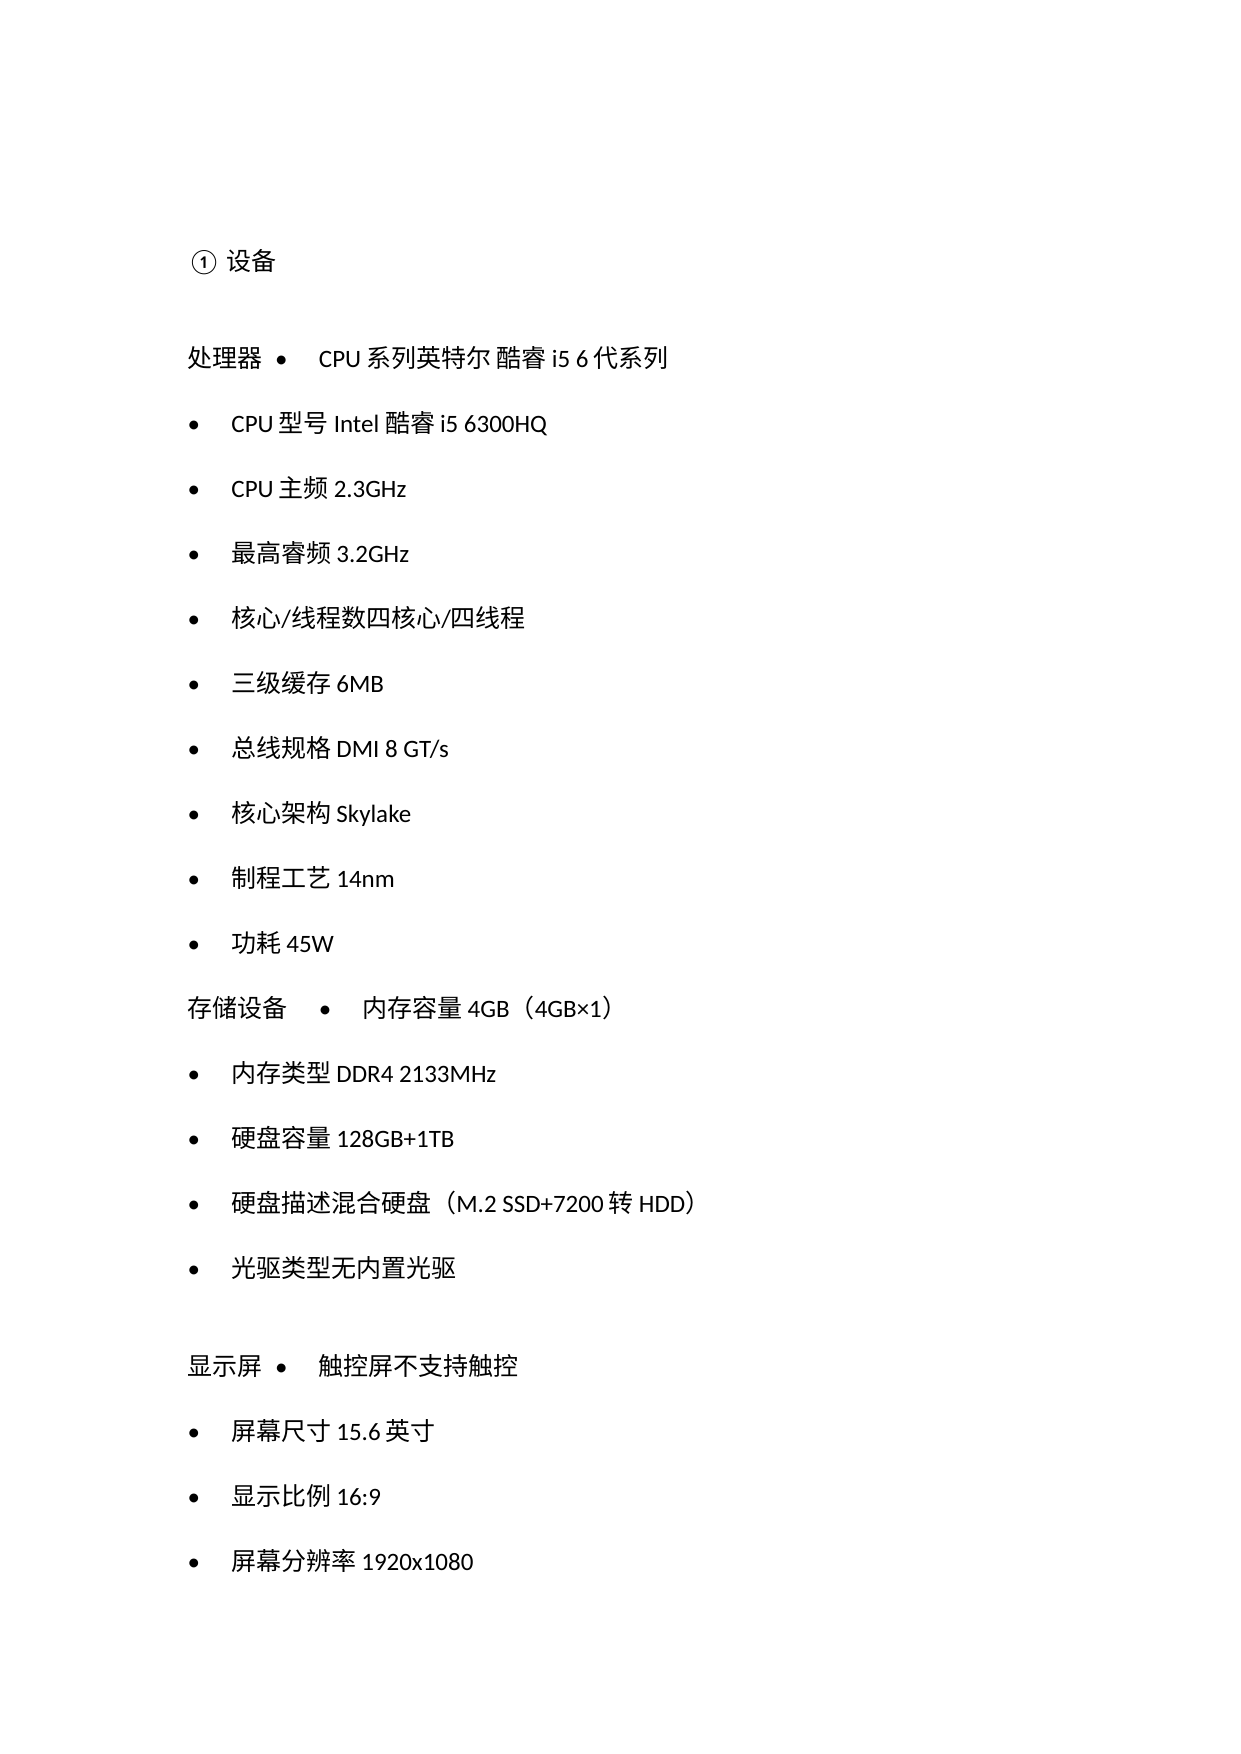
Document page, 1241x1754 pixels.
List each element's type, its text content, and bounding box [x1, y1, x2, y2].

text • 硬盘容量128GB+1TB [187, 1104, 1053, 1169]
text • 三级缓存6MB [187, 649, 1053, 714]
text • 显示比例16:9 [187, 1462, 1053, 1527]
text 存储设备 • 内存容量4GB（4GB×1） [187, 974, 1053, 1039]
text ①设备 [187, 227, 1053, 292]
text • 制程工艺14nm [187, 844, 1053, 909]
text • 光驱类型无内置光驱 [187, 1234, 1053, 1332]
text 处理器 • CPU系列英特尔 酷睿i5 6代系列 [187, 324, 1053, 389]
text • 核心/线程数四核心/四线程 [187, 584, 1053, 649]
text • CPU型号Intel 酷睿i5 6300HQ [187, 389, 1053, 454]
text • 功耗45W [187, 909, 1053, 974]
text • 屏幕分辨率1920x1080 [187, 1527, 1053, 1592]
text • 总线规格DMI 8 GT/s [187, 714, 1053, 779]
text • CPU主频2.3GHz [187, 454, 1053, 519]
text • 核心架构Skylake [187, 779, 1053, 844]
text • 硬盘描述混合硬盘（M.2 SSD+7200转HDD） [187, 1169, 1053, 1234]
text • 屏幕尺寸15.6英寸 [187, 1397, 1053, 1462]
text • 内存类型DDR4 2133MHz [187, 1039, 1053, 1104]
text 显示屏 • 触控屏不支持触控 [187, 1332, 1053, 1397]
text • 最高睿频3.2GHz [187, 519, 1053, 584]
